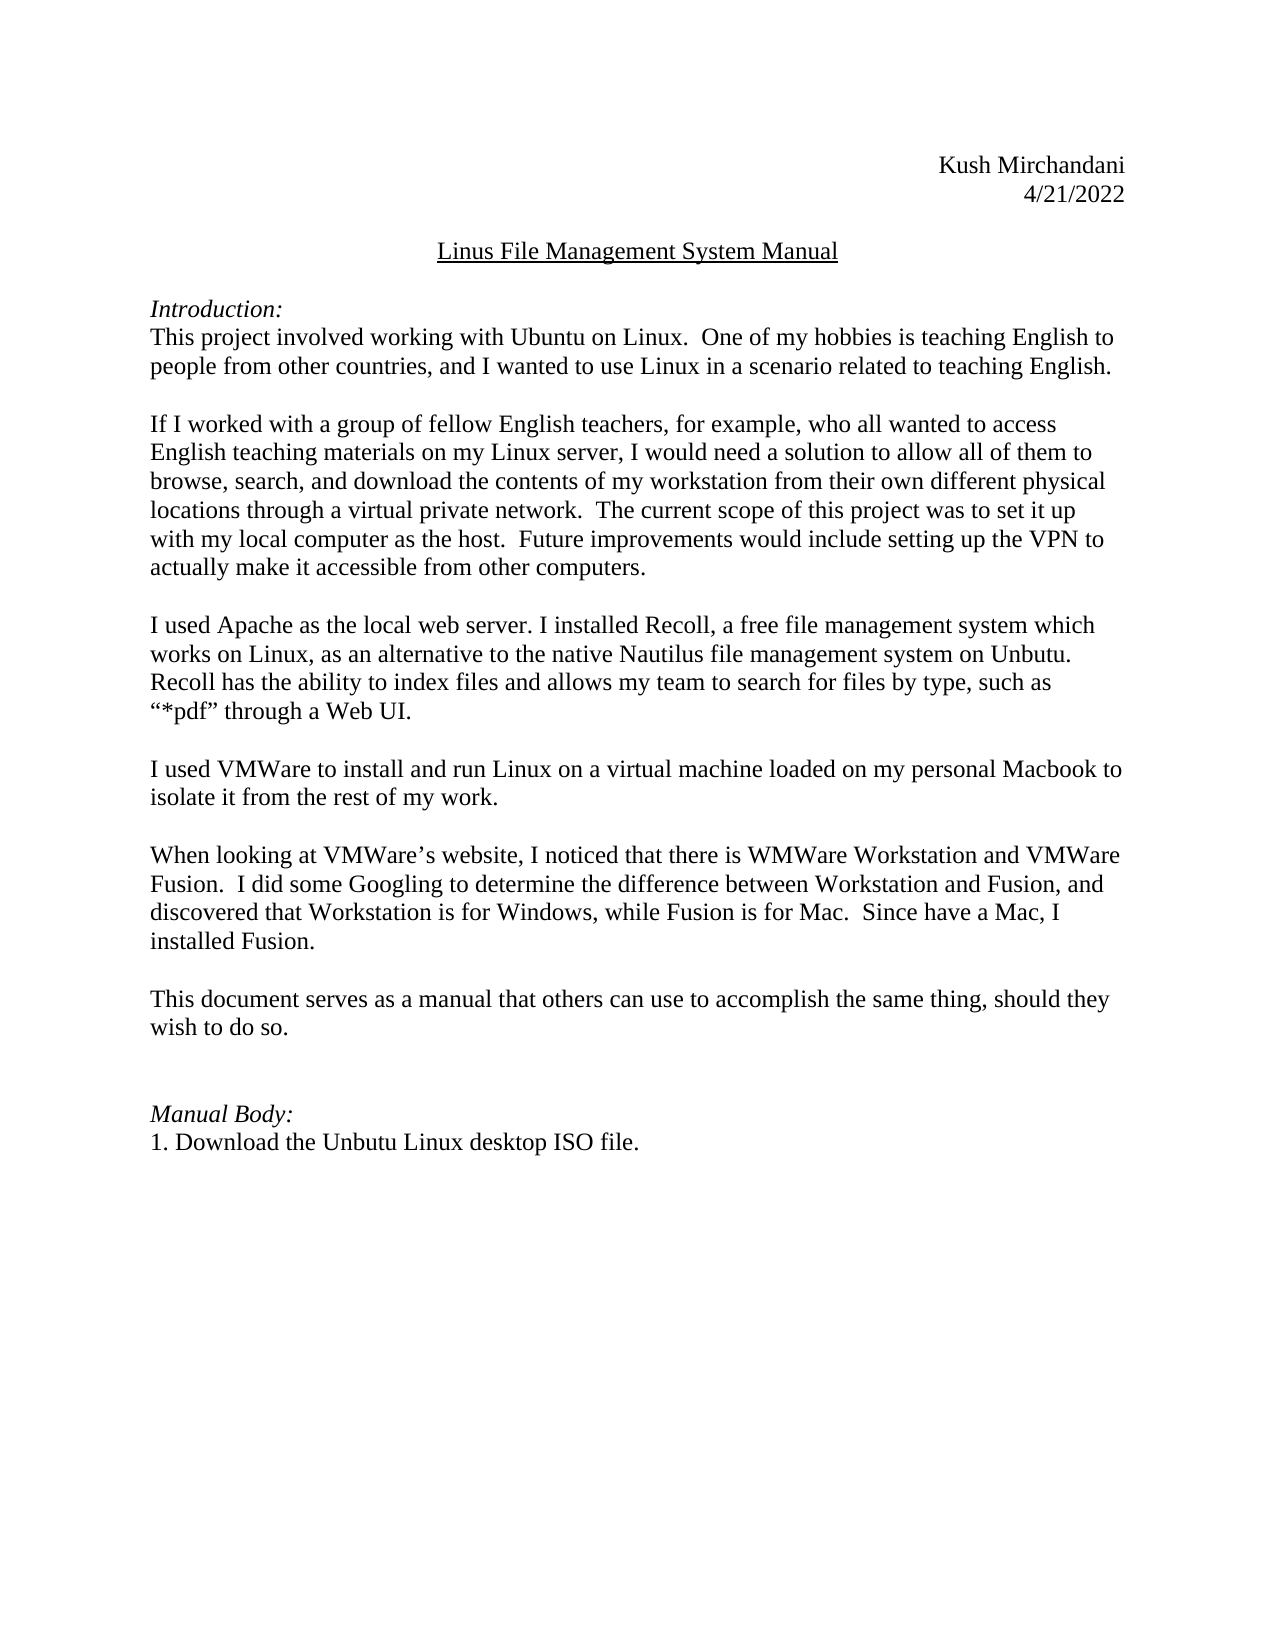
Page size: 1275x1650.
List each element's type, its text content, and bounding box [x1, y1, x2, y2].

text I used VMWare to install and run Linux on a virtual machine loaded on my personal Macbook to isolate it from the rest of my work. [150, 754, 1125, 811]
text When looking at VMWare’s website, I noticed that there is WMWare Workstation and VMWare Fusion. I did some Googling to determine the difference between Workstation and Fusion, and discovered that Workstation is for Windows, while Fusion is for Mac. Since have a Mac, I installed Fusion. [150, 840, 1125, 955]
text 1. Download the Unbutu Linux desktop ISO file. [150, 1127, 1125, 1156]
text This document serves as a manual that others can use to accomplish the same thing, should they wish to do so. [150, 984, 1125, 1041]
text Kush Mirchandani [150, 150, 1125, 179]
text I used Apache as the local web server. I installed Recoll, a free file management system which works on Linux, as an alternative to the native Nautilus file management system on Unbutu. Recoll has the ability to index files and allows my team to search for files by type, such as “*pdf” through a Web UI. [150, 610, 1125, 725]
text Introduction: [150, 294, 1125, 322]
text Linus File Management System Manual [150, 236, 1125, 265]
text This project involved working with Ubuntu on Linux. One of my hobbies is teaching English to people from other countries, and I wanted to use Linux in a scenario related to teaching English. [150, 322, 1125, 380]
text Manual Body: [150, 1099, 1125, 1127]
text If I worked with a group of fellow English teachers, for example, who all wanted to access English teaching materials on my Linux server, I would need a solution to allow all of them to browse, search, and download the contents of my workstation from their own different physical locations through a virtual private network. The current scope of this project was to set it up with my local computer as the host. Future improvements would include setting up the VPN to actually make it accessible from other computers. [150, 409, 1125, 581]
text 4/21/2022 [150, 179, 1125, 207]
